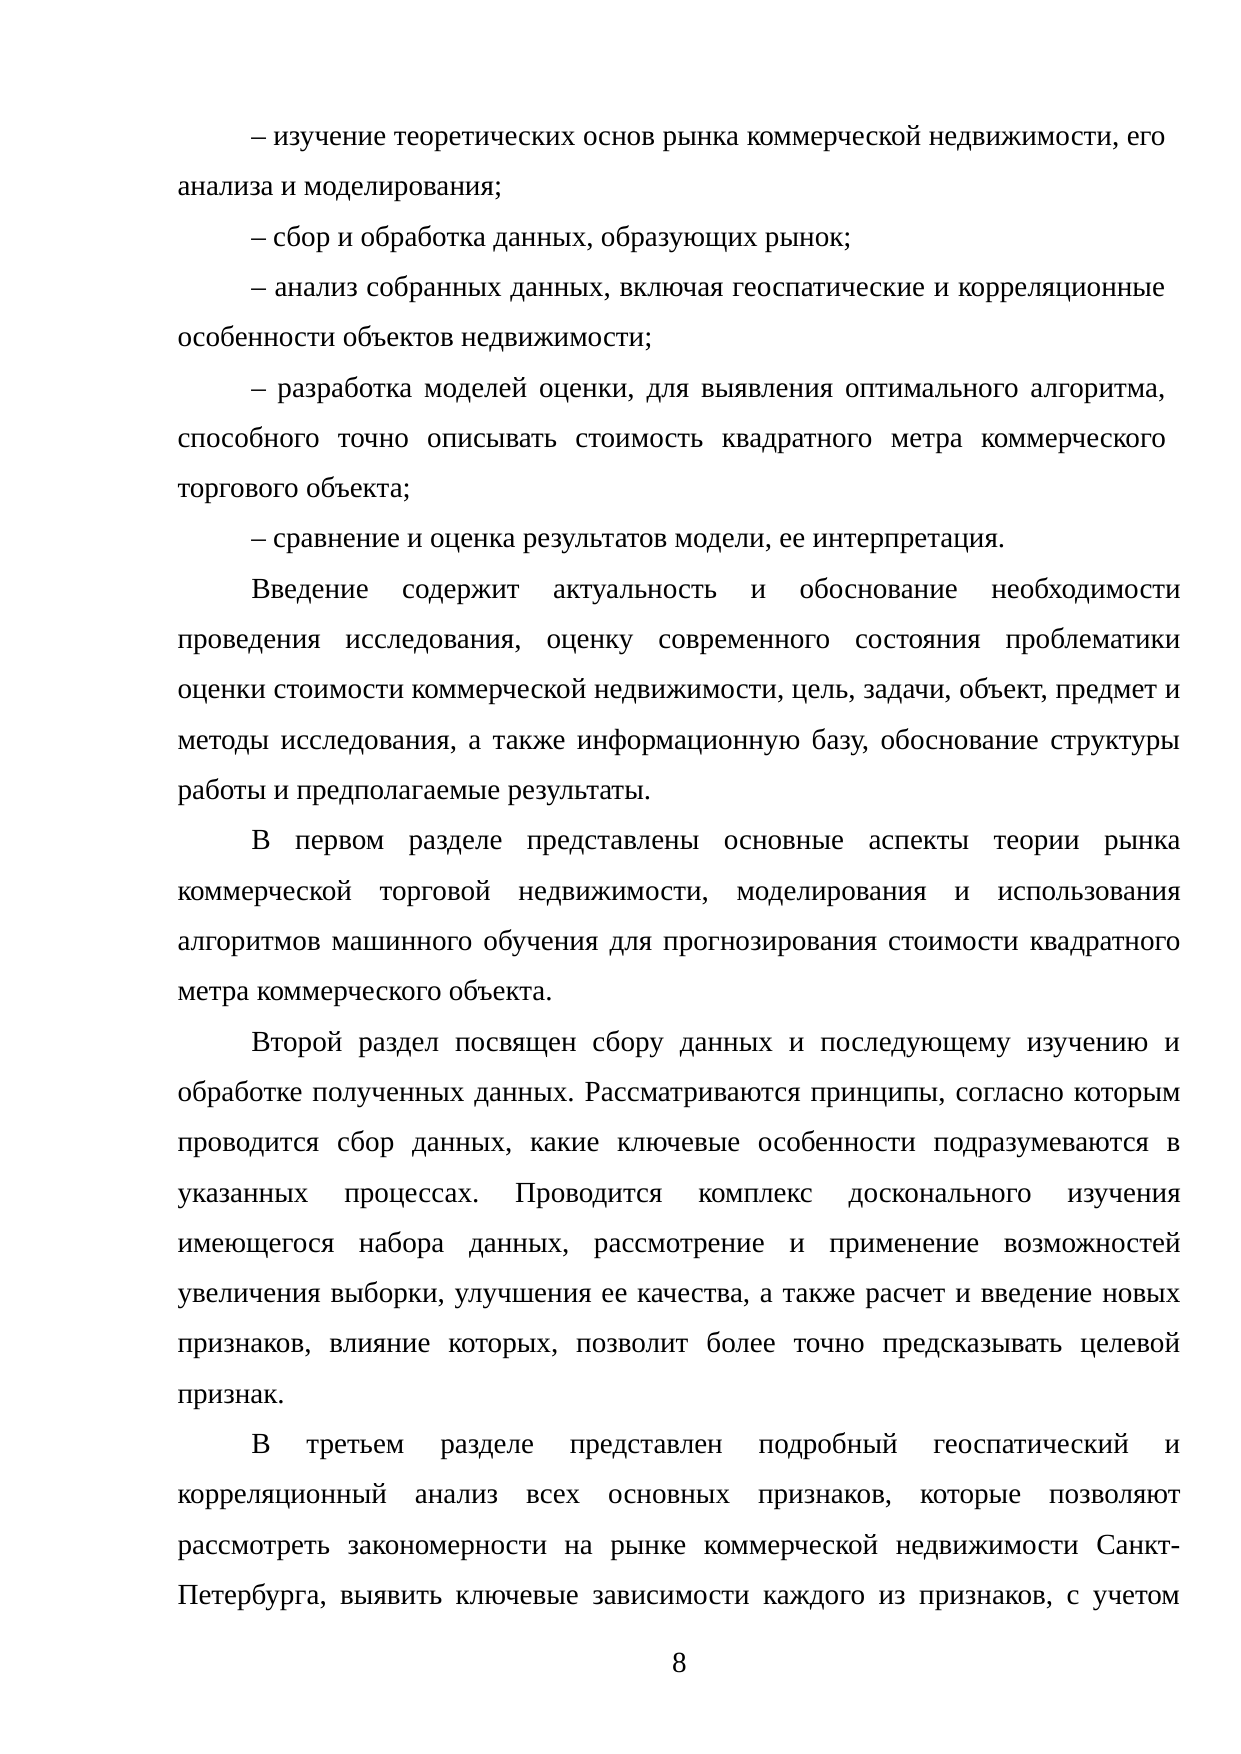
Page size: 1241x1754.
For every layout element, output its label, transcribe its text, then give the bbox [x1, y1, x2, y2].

text – анализ собранных данных, включая геоспатические и корреляционные особенности объектов недвижимости; [177, 269, 1166, 353]
text – сбор и обработка данных, образующих рынок; [177, 219, 1166, 252]
text – изучение теоретических основ рынка коммерческой недвижимости, его анализа и моделирования; [177, 118, 1166, 202]
text – сравнение и оценка результатов модели, ее интерпретация. [177, 521, 1166, 554]
text Введение содержит актуальность и обоснование необходимости проведения исследования, оценку современного состояния проблематики оценки стоимости коммерческой недвижимости, цель, задачи, объект, предмет и методы исследования, а также информационную базу, обоснование структуры работы и предполагаемые результаты. [177, 571, 1181, 806]
text В первом разделе представлены основные аспекты теории рынка коммерческой торговой недвижимости, моделирования и использования алгоритмов машинного обучения для прогнозирования стоимости квадратного метра коммерческого объекта. [177, 822, 1181, 1007]
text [177, 1426, 1181, 1611]
text Второй раздел посвящен сбору данных и последующему изучению и обработке полученных данных. Рассматриваются принципы, согласно которым проводится сбор данных, какие ключевые особенности подразумеваются в указанных процессах. Проводится комплекс досконального изучения имеющегося набора данных, рассмотрение и применение возможностей увеличения выборки, улучшения ее качества, а также расчет и введение новых признаков, влияние которых, позволит более точно предсказывать целевой признак. [177, 1024, 1181, 1409]
text – разработка моделей оценки, для выявления оптимального алгоритма, способного точно описывать стоимость квадратного метра коммерческого торгового объекта; [177, 370, 1166, 504]
